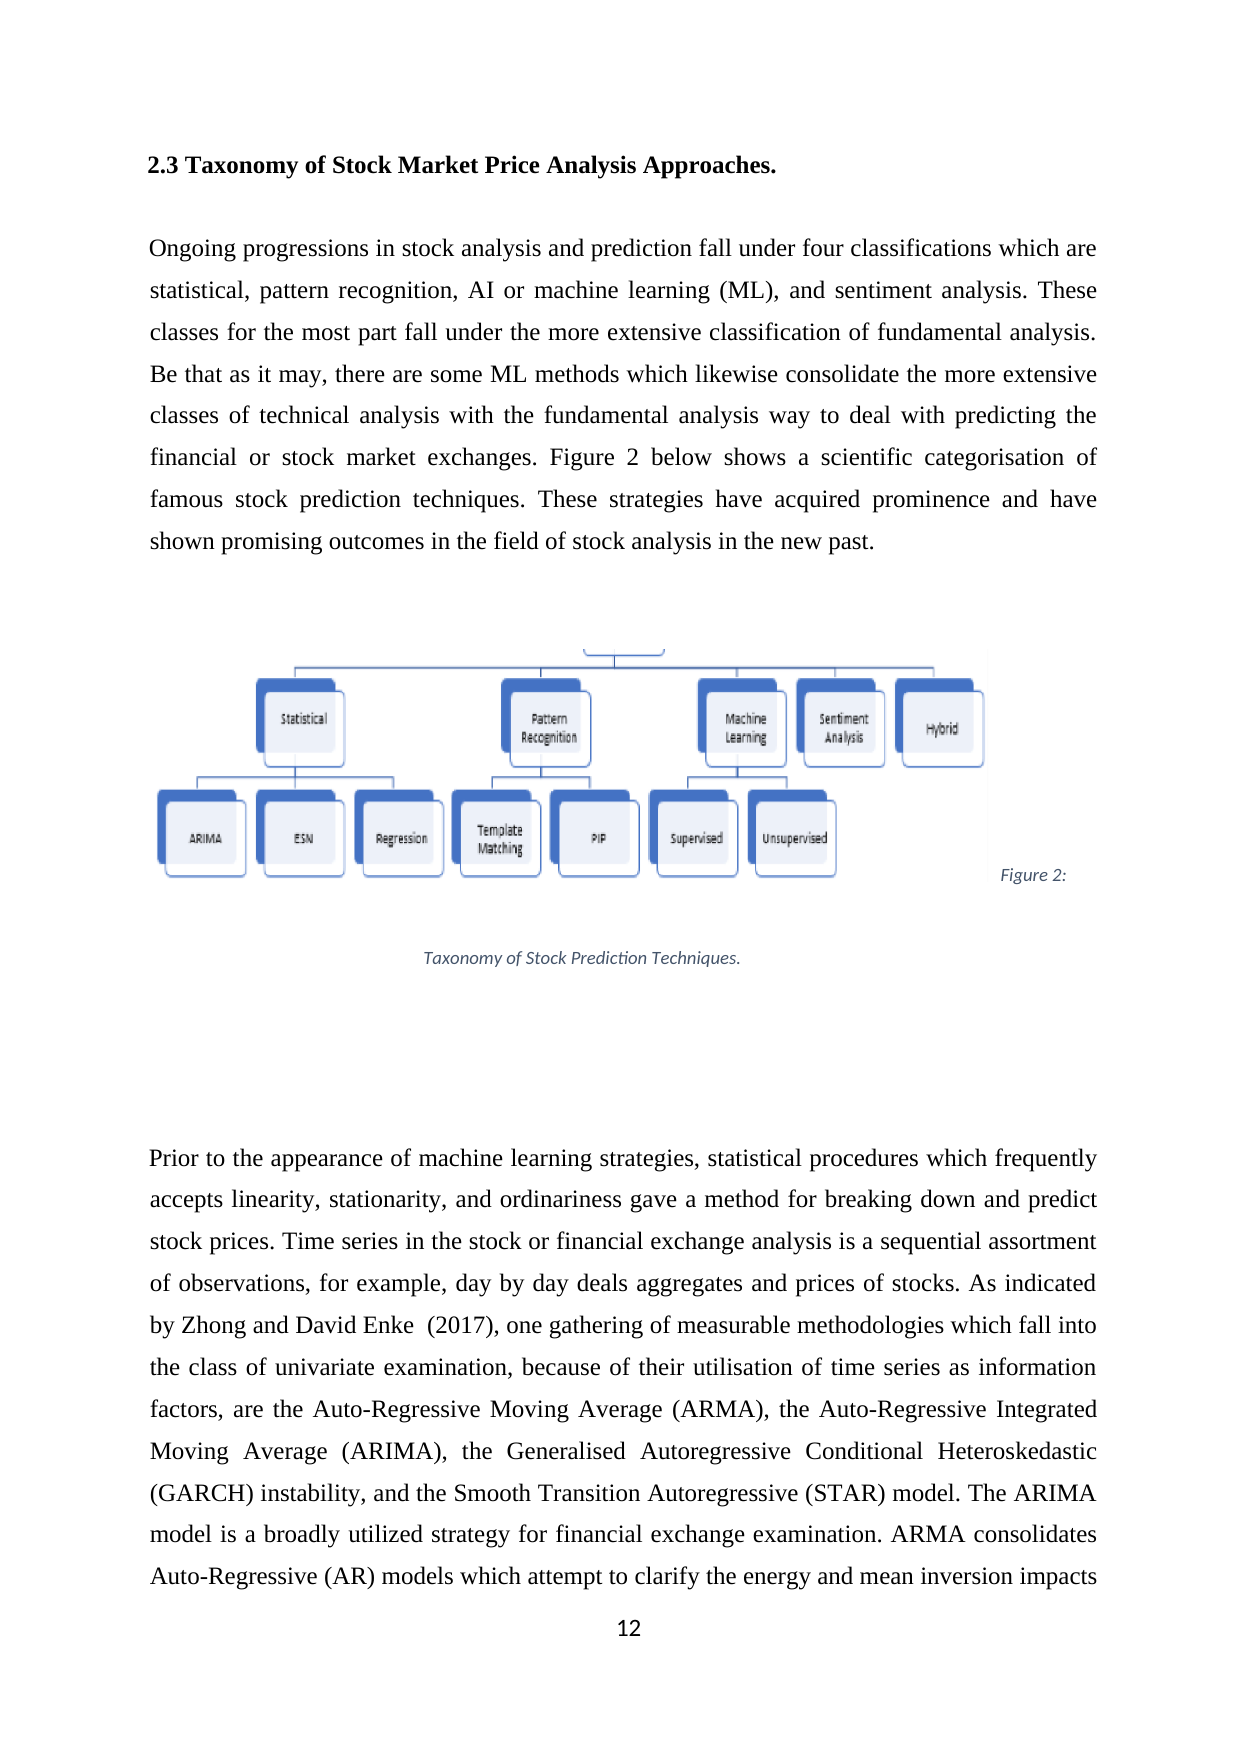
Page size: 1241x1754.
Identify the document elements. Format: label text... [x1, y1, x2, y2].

subtitle 2.3 Taxonomy of Stock Market Price Analysis Approaches. [147, 150, 1111, 179]
text Ongoing progressions in stock analysis and prediction fall under four classifications which are statistical, pattern recognition, AI or machine learning (ML), and sentiment analysis. These classes for the most part fall under the more extensive classification of fundamental analysis. Be that as it may, there are some ML methods which likewise consolidate the more extensive classes of technical analysis with the fundamental analysis way to deal with predicting the financial or stock market exchanges. Figure 2 below shows a scientific categorisation of famous stock prediction techniques. These strategies have acquired prominence and have shown promising outcomes in the field of stock analysis in the new past. [148, 233, 1098, 555]
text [148, 1143, 1098, 1590]
picture [153, 649, 989, 882]
